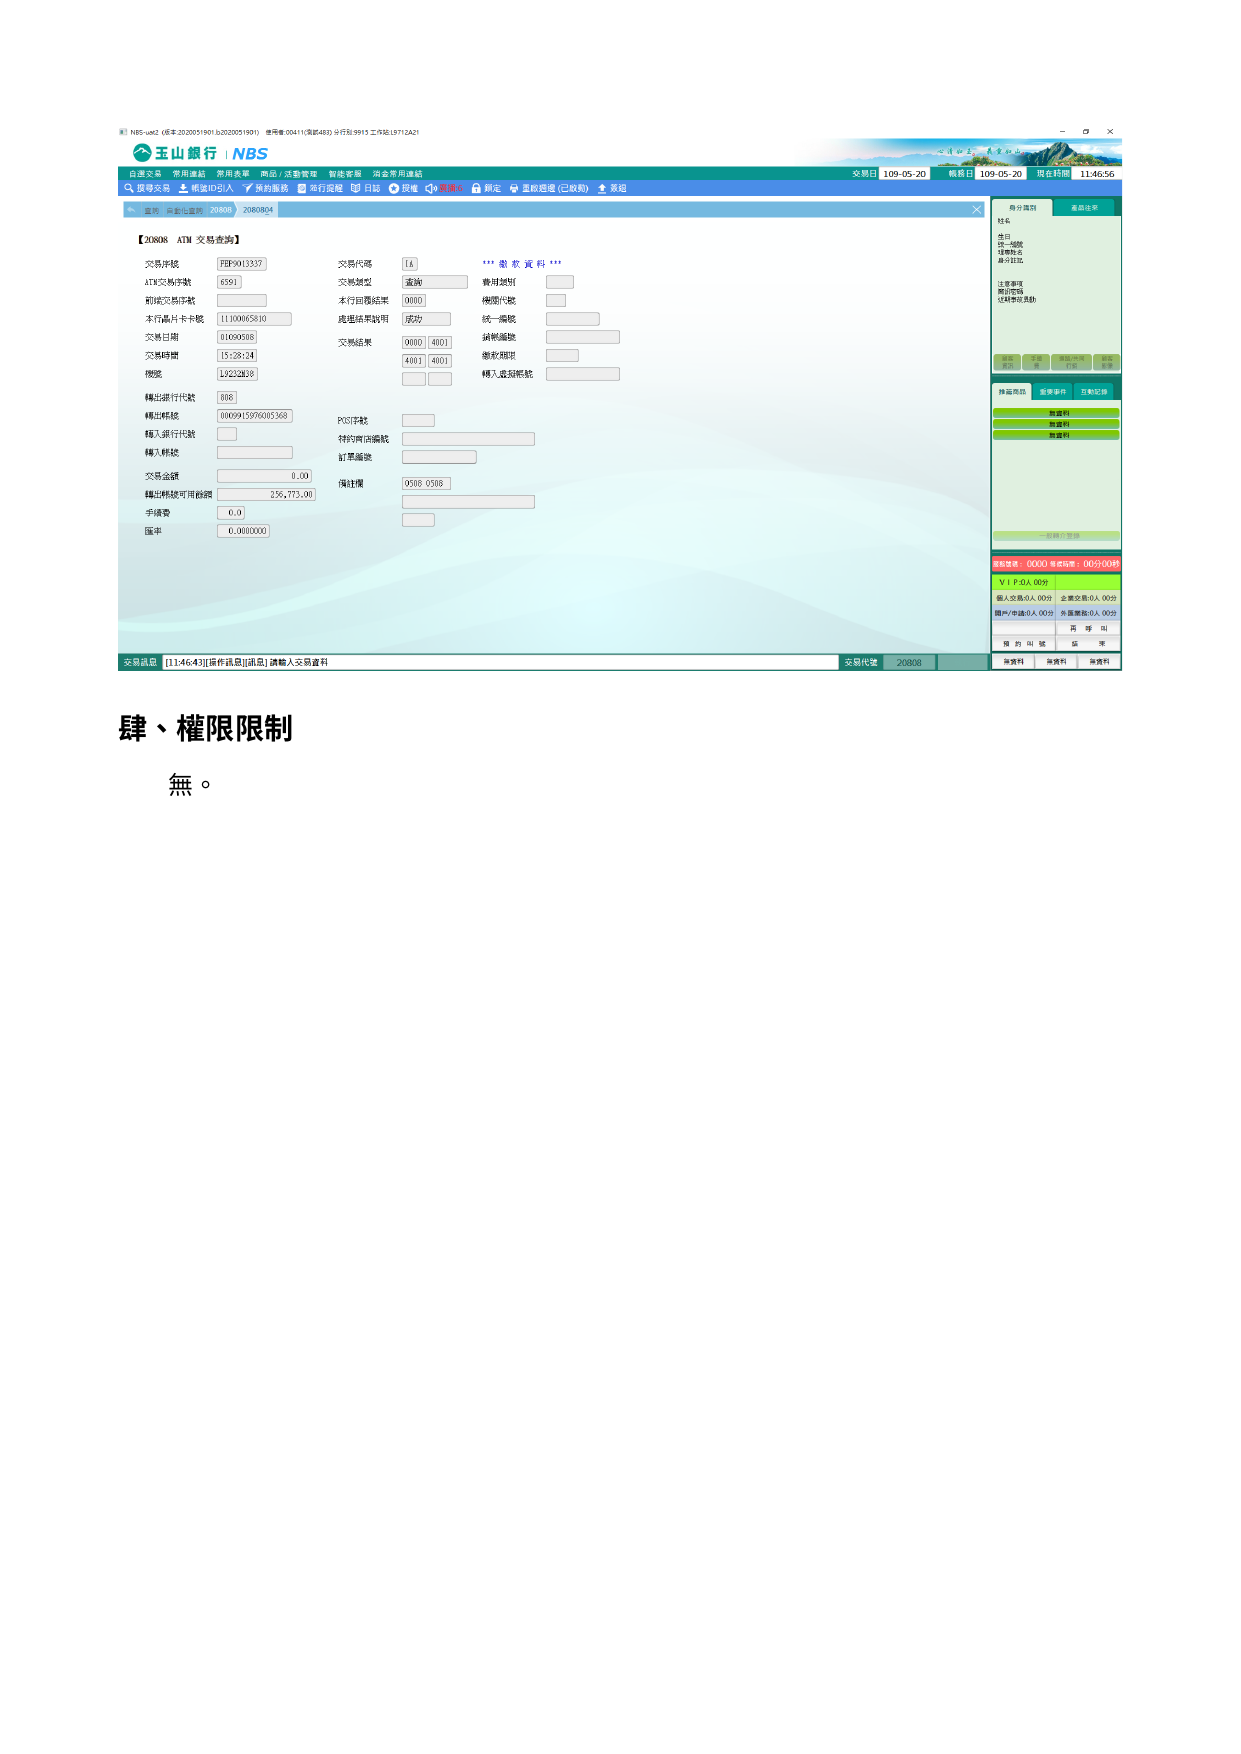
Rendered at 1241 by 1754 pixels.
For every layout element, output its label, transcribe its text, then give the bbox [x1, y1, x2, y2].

text 無。 [118, 764, 1122, 802]
picture [118, 127, 1123, 671]
text 肆、權限限制 [118, 689, 1122, 764]
